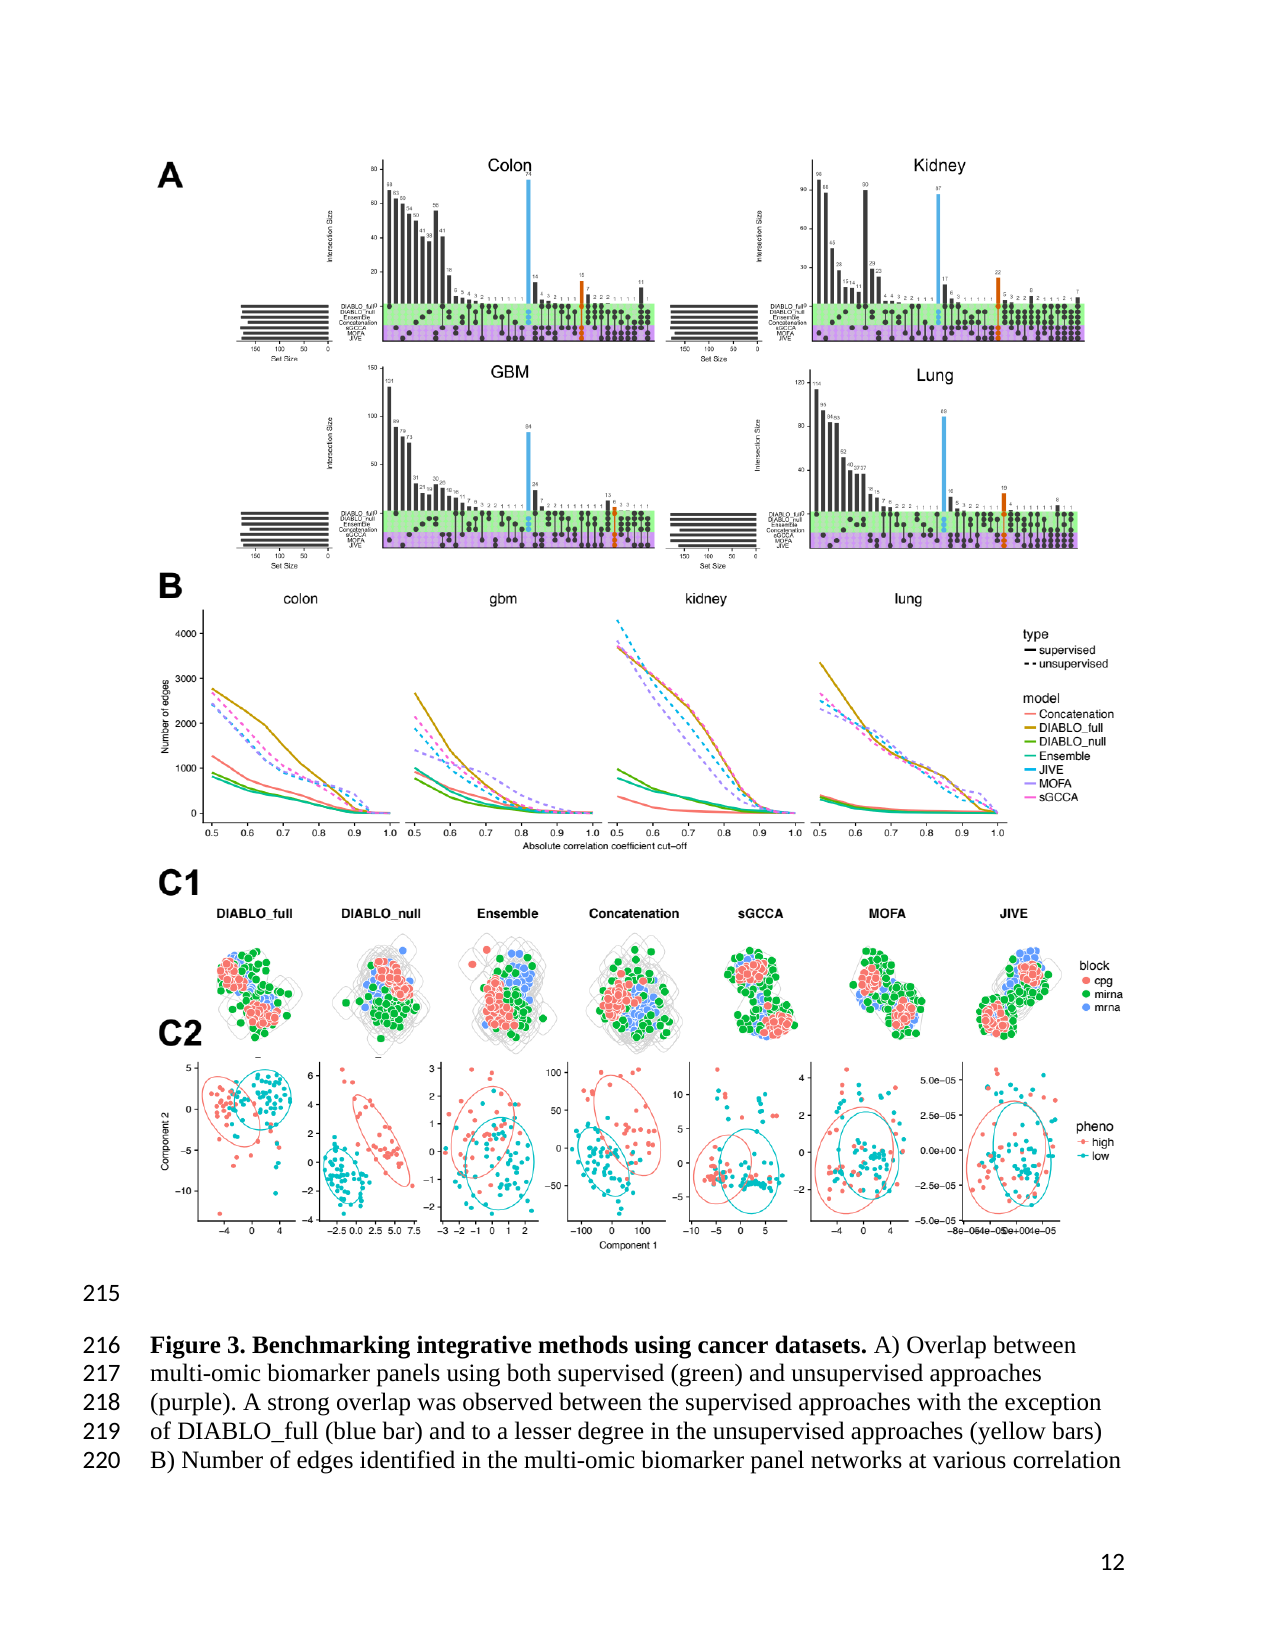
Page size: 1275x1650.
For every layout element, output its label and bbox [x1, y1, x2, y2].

text [150, 1330, 1125, 1473]
